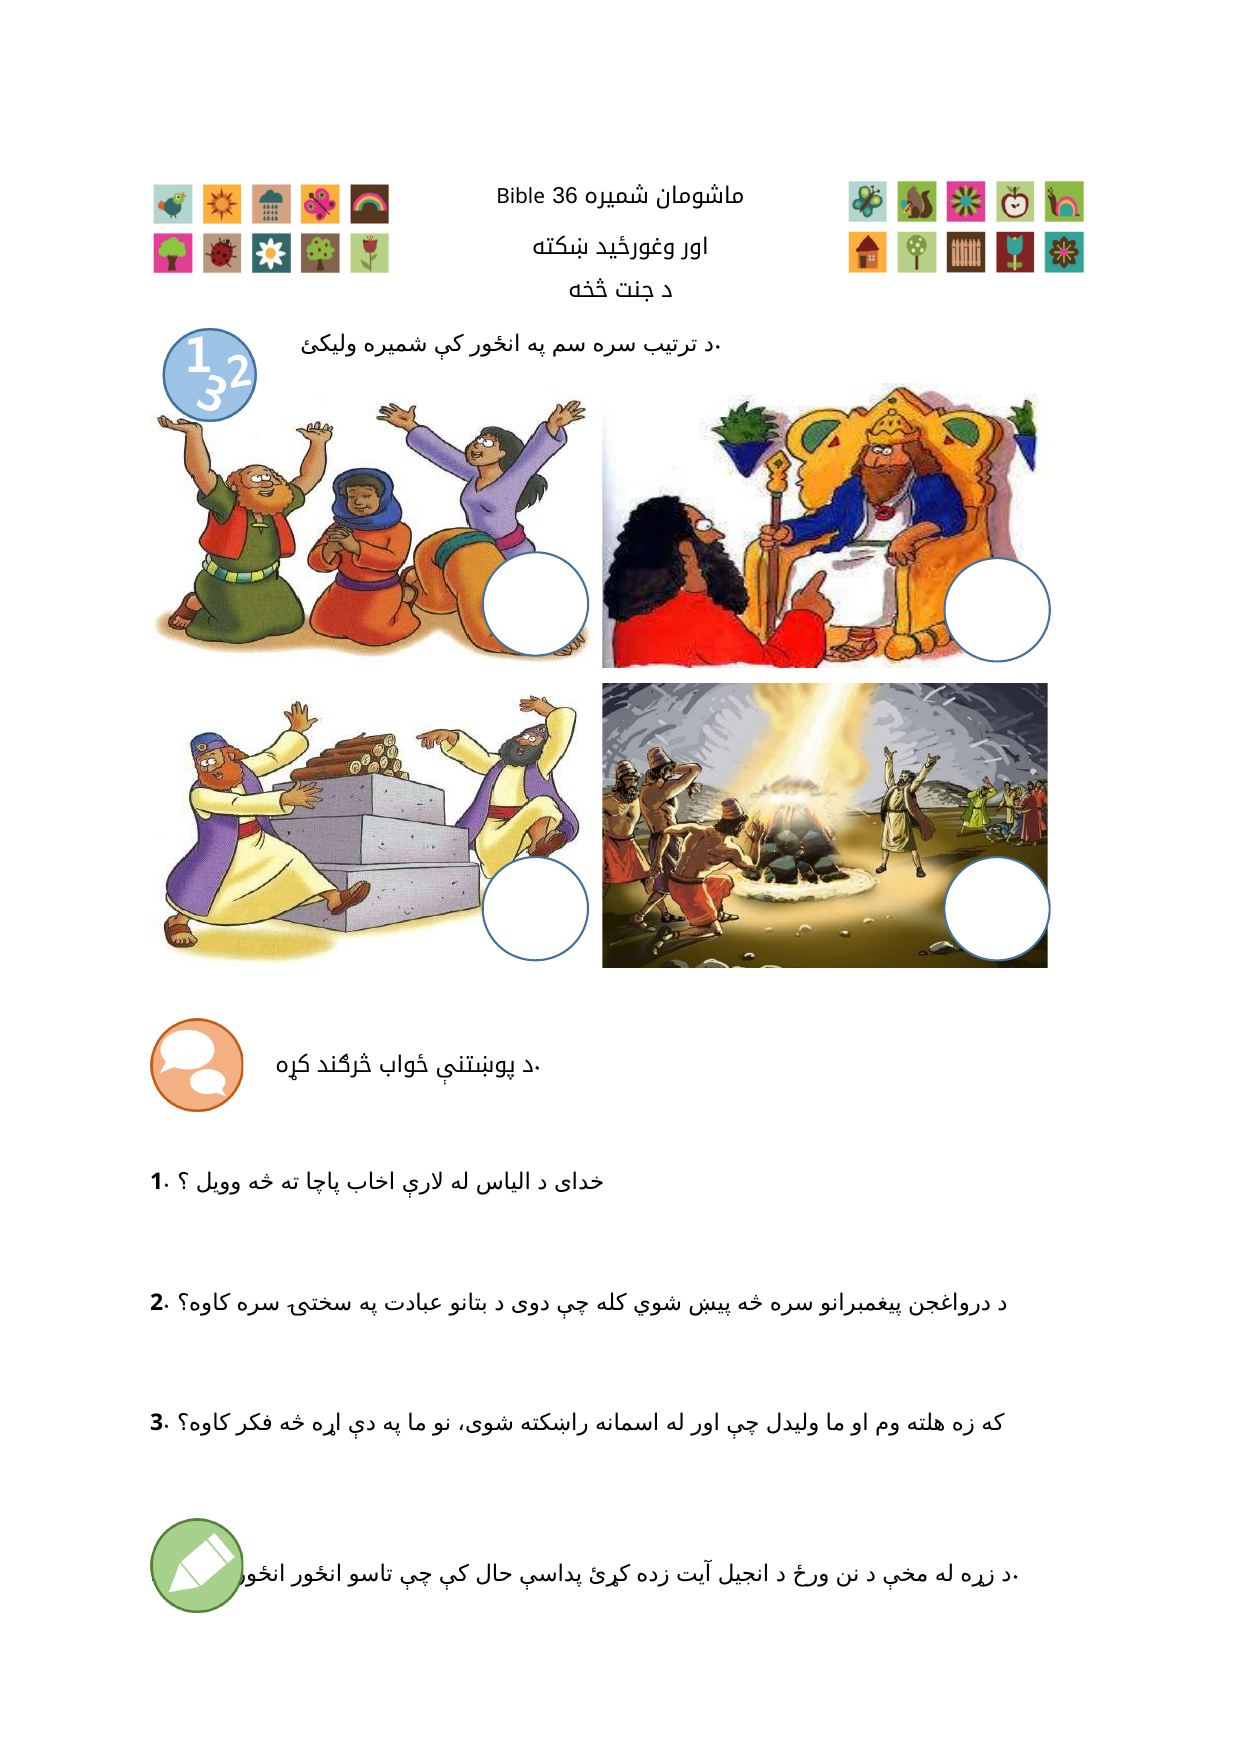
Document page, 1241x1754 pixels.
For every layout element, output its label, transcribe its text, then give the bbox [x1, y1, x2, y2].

picture [602, 683, 1048, 968]
picture [150, 1018, 244, 1112]
text Ea د زړه له مخې د نن ورځ د انجیل آیت زده کړئ پداسې حال کې چې تاسو انځور انځور کوئ. [244, 1549, 1090, 1597]
text Bible ماشومان شمیره 36 [150, 177, 1090, 217]
text د پوښتنې ځواب څرګند کړه. [244, 1040, 1090, 1088]
picture [843, 179, 1085, 277]
text 1. خدای د الیاس له لارې اخاب پاچا ته څه وویل ؟ [150, 1160, 1090, 1204]
picture [150, 1518, 244, 1613]
text 2. د درواغجن پیغمبرانو سره څه پیښ شوي کله چې دوی د بتانو عبادت په سختۍ سره کاوه؟ [150, 1281, 1090, 1324]
text 3. که زه هلته وم او ما ولیدل چې اور له اسمانه راښکته شوی، نو ما په دې اړه څه فکر کاوه؟ [150, 1401, 1090, 1444]
text د جنت څخه [150, 276, 1090, 303]
picture [150, 309, 596, 668]
text د ترتیب سره سم په انځور کې شمیره ولیکئ. [288, 319, 1090, 367]
picture [150, 183, 396, 277]
picture [150, 683, 596, 968]
picture [602, 383, 1048, 668]
text اور وغورځید ښکته [396, 233, 843, 260]
